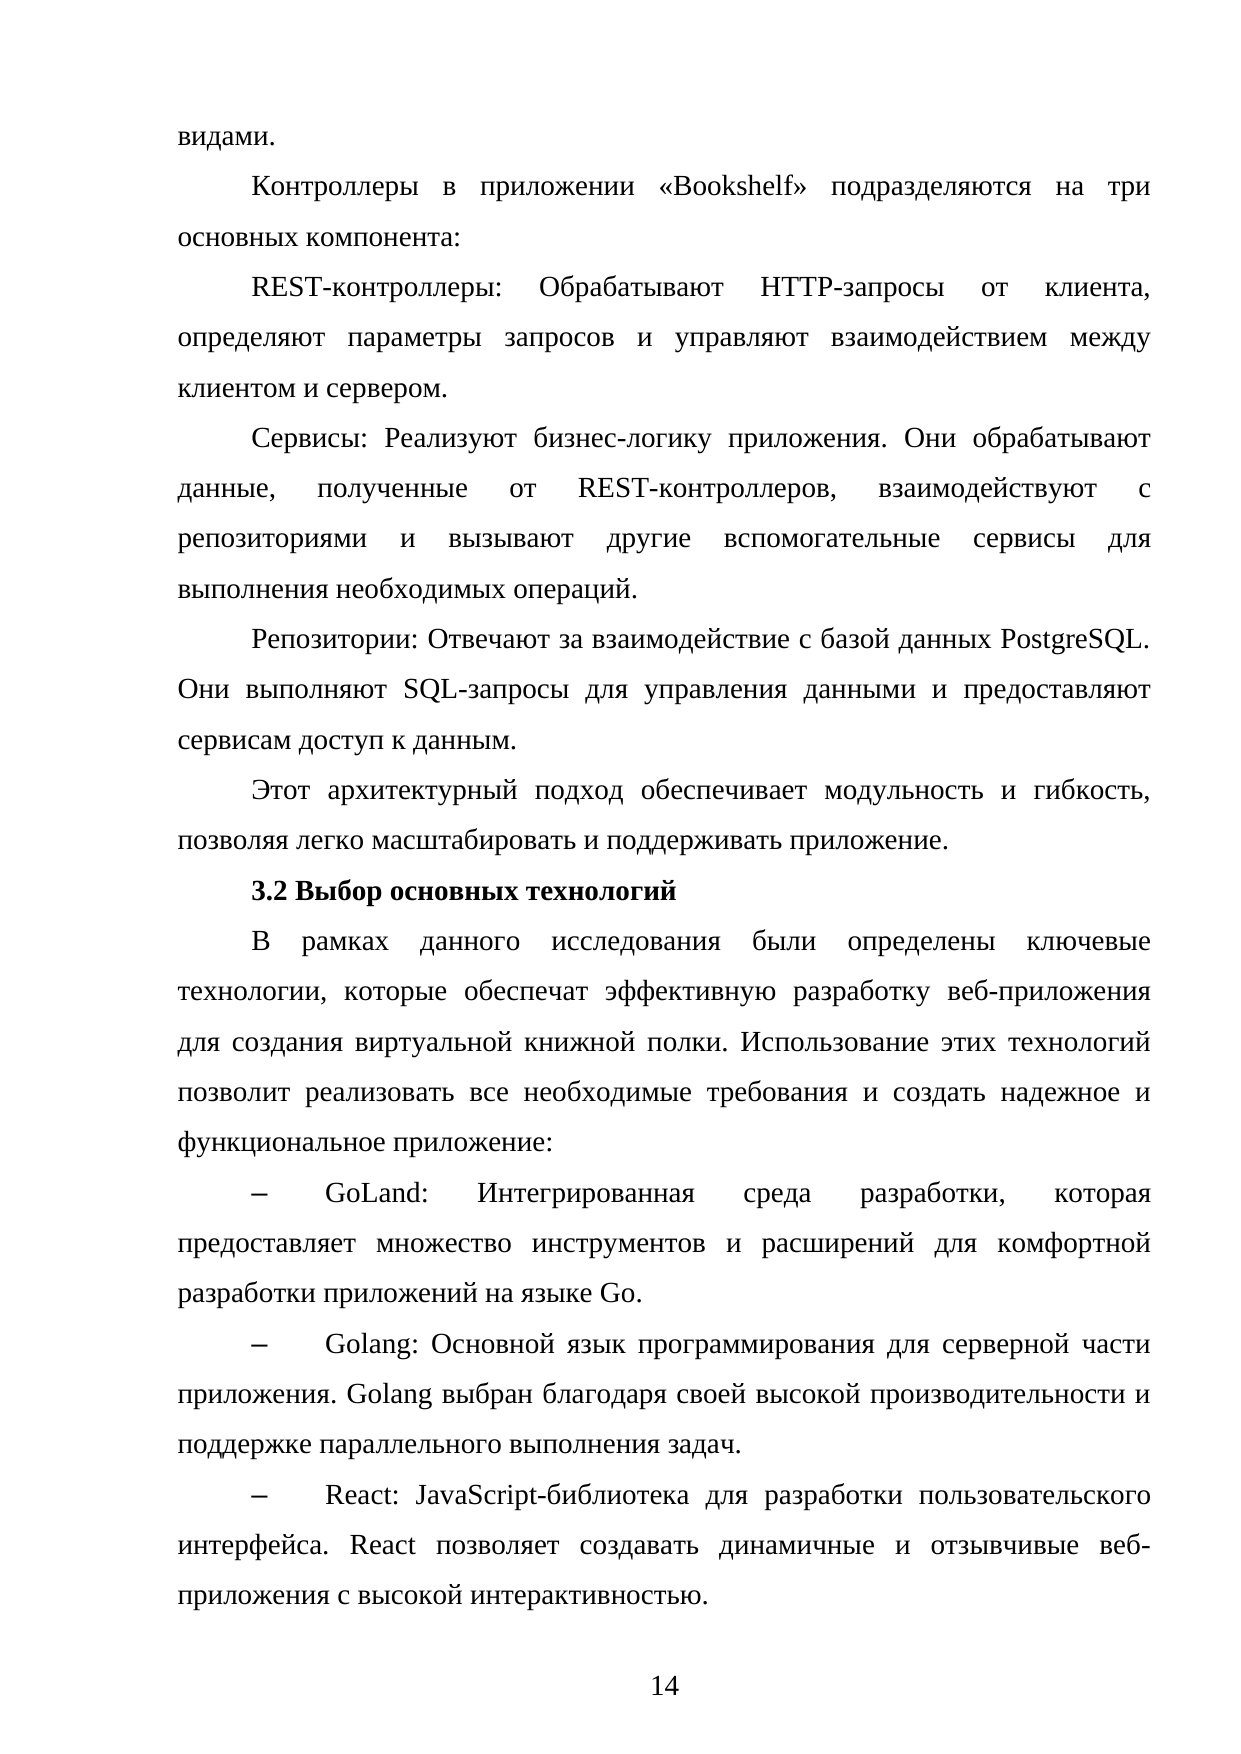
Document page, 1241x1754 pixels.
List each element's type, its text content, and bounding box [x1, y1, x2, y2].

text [177, 118, 1152, 152]
list GoLand: Интегрированная среда разработки, которая предоставляет множество инструментов и расширений для комфортной разработки приложений на языке Go. [177, 1175, 1152, 1309]
text Сервисы: Реализуют бизнес-логику приложения. Они обрабатывают данные, полученные от REST-контроллеров, взаимодействуют с репозиториями и вызывают другие вспомогательные сервисы для выполнения необходимых операций. [177, 420, 1152, 604]
list React: JavaScript-библиотека для разработки пользовательского интерфейса. React позволяет создавать динамичные и отзывчивые веб-приложения с высокой интерактивностью. [177, 1477, 1152, 1611]
text Контроллеры в приложении «Bookshelf» подразделяются на три основных компонента: [177, 168, 1152, 252]
text В рамках данного исследования были определены ключевые технологии, которые обеспечат эффективную разработку веб-приложения для создания виртуальной книжной полки. Использование этих технологий позволит реализовать все необходимые требования и создать надежное и функциональное приложение: [177, 923, 1152, 1158]
text REST-контроллеры: Обрабатывают HTTP-запросы от клиента, определяют параметры запросов и управляют взаимодействием между клиентом и сервером. [177, 269, 1152, 403]
text Репозитории: Отвечают за взаимодействие с базой данных PostgreSQL. Они выполняют SQL-запросы для управления данными и предоставляют сервисам доступ к данным. [177, 621, 1152, 755]
text Этот архитектурный подход обеспечивает модульность и гибкость, позволяя легко масштабировать и поддерживать приложение. [177, 772, 1152, 856]
subtitle Выбор основных технологий [177, 873, 1152, 906]
list Golang: Основной язык программирования для серверной части приложения. Golang выбран благодаря своей высокой производительности и поддержке параллельного выполнения задач. [177, 1326, 1152, 1460]
